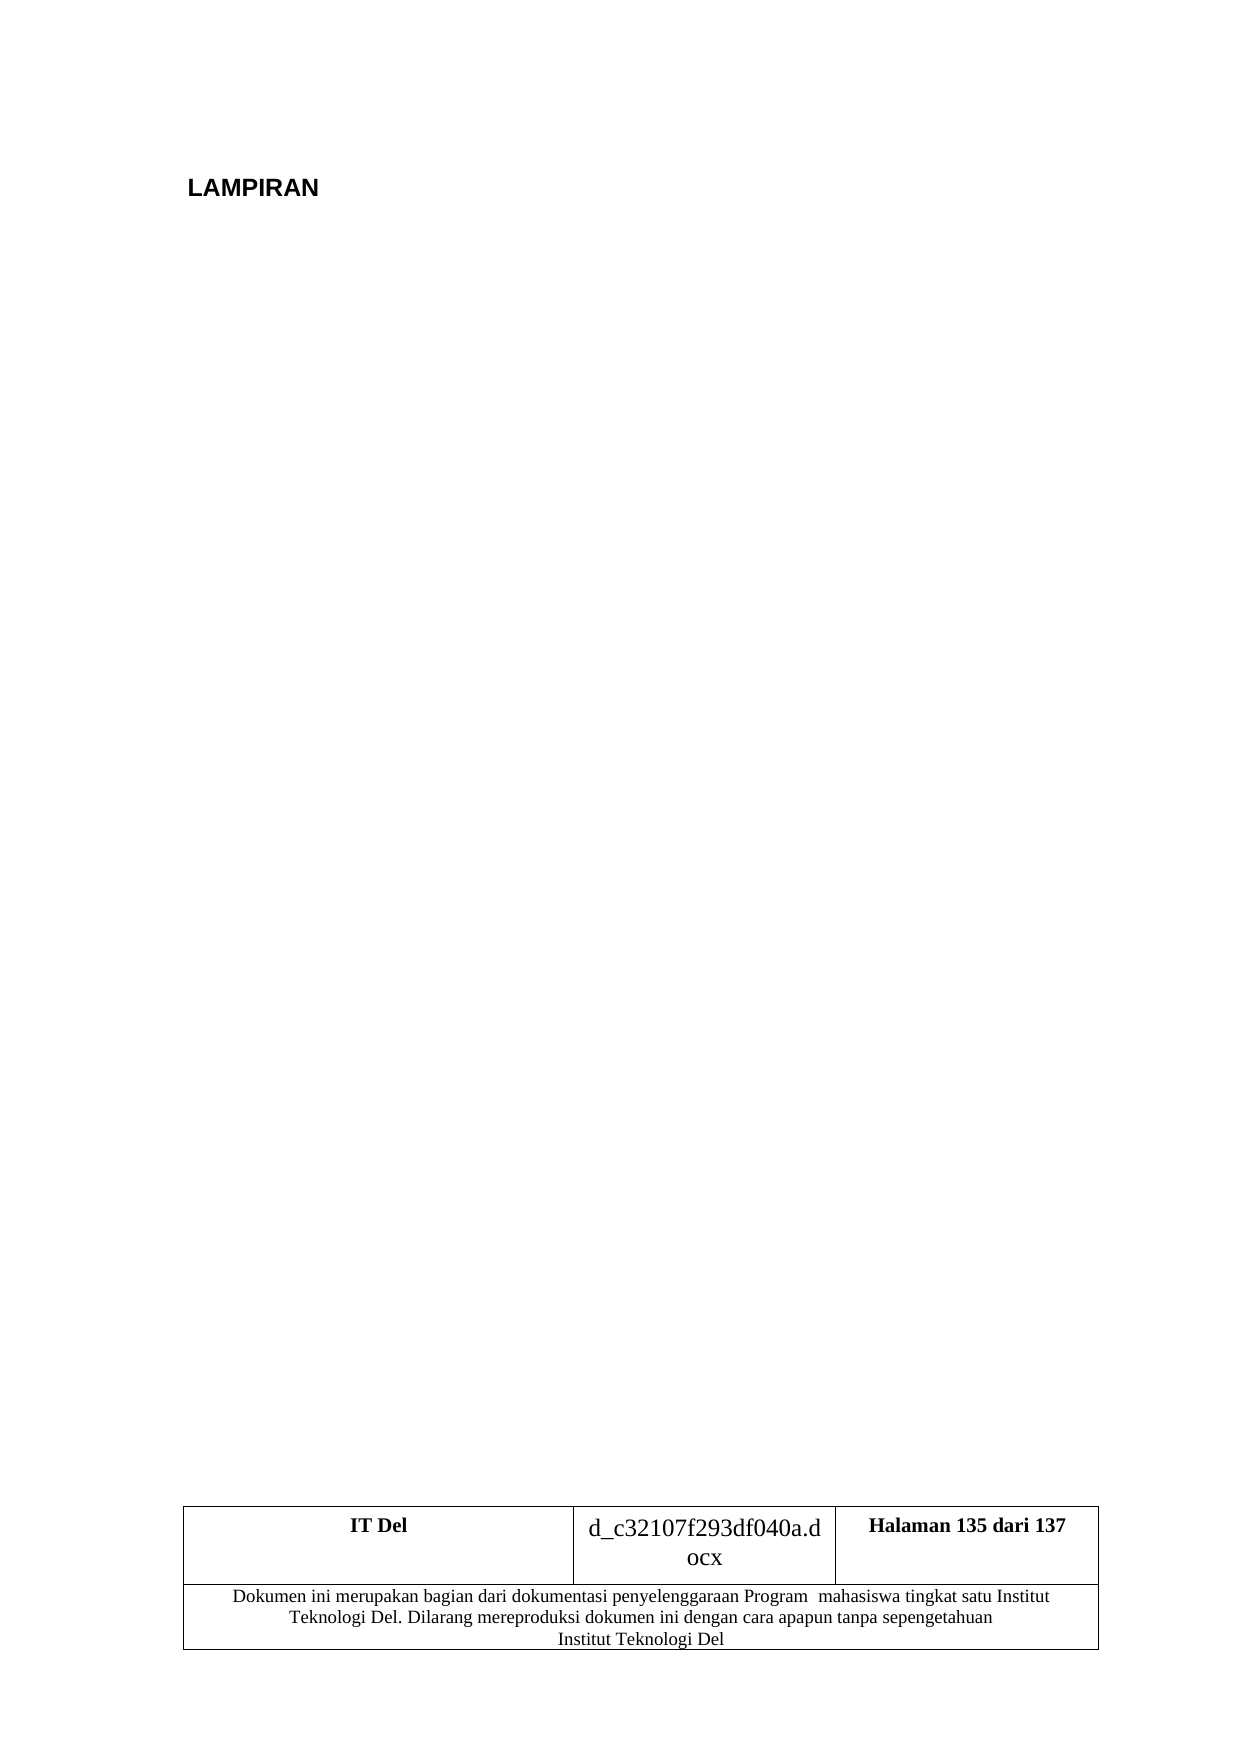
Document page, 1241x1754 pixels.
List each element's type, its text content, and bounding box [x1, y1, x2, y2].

subtitle LAMPIRAN [187, 173, 1092, 201]
